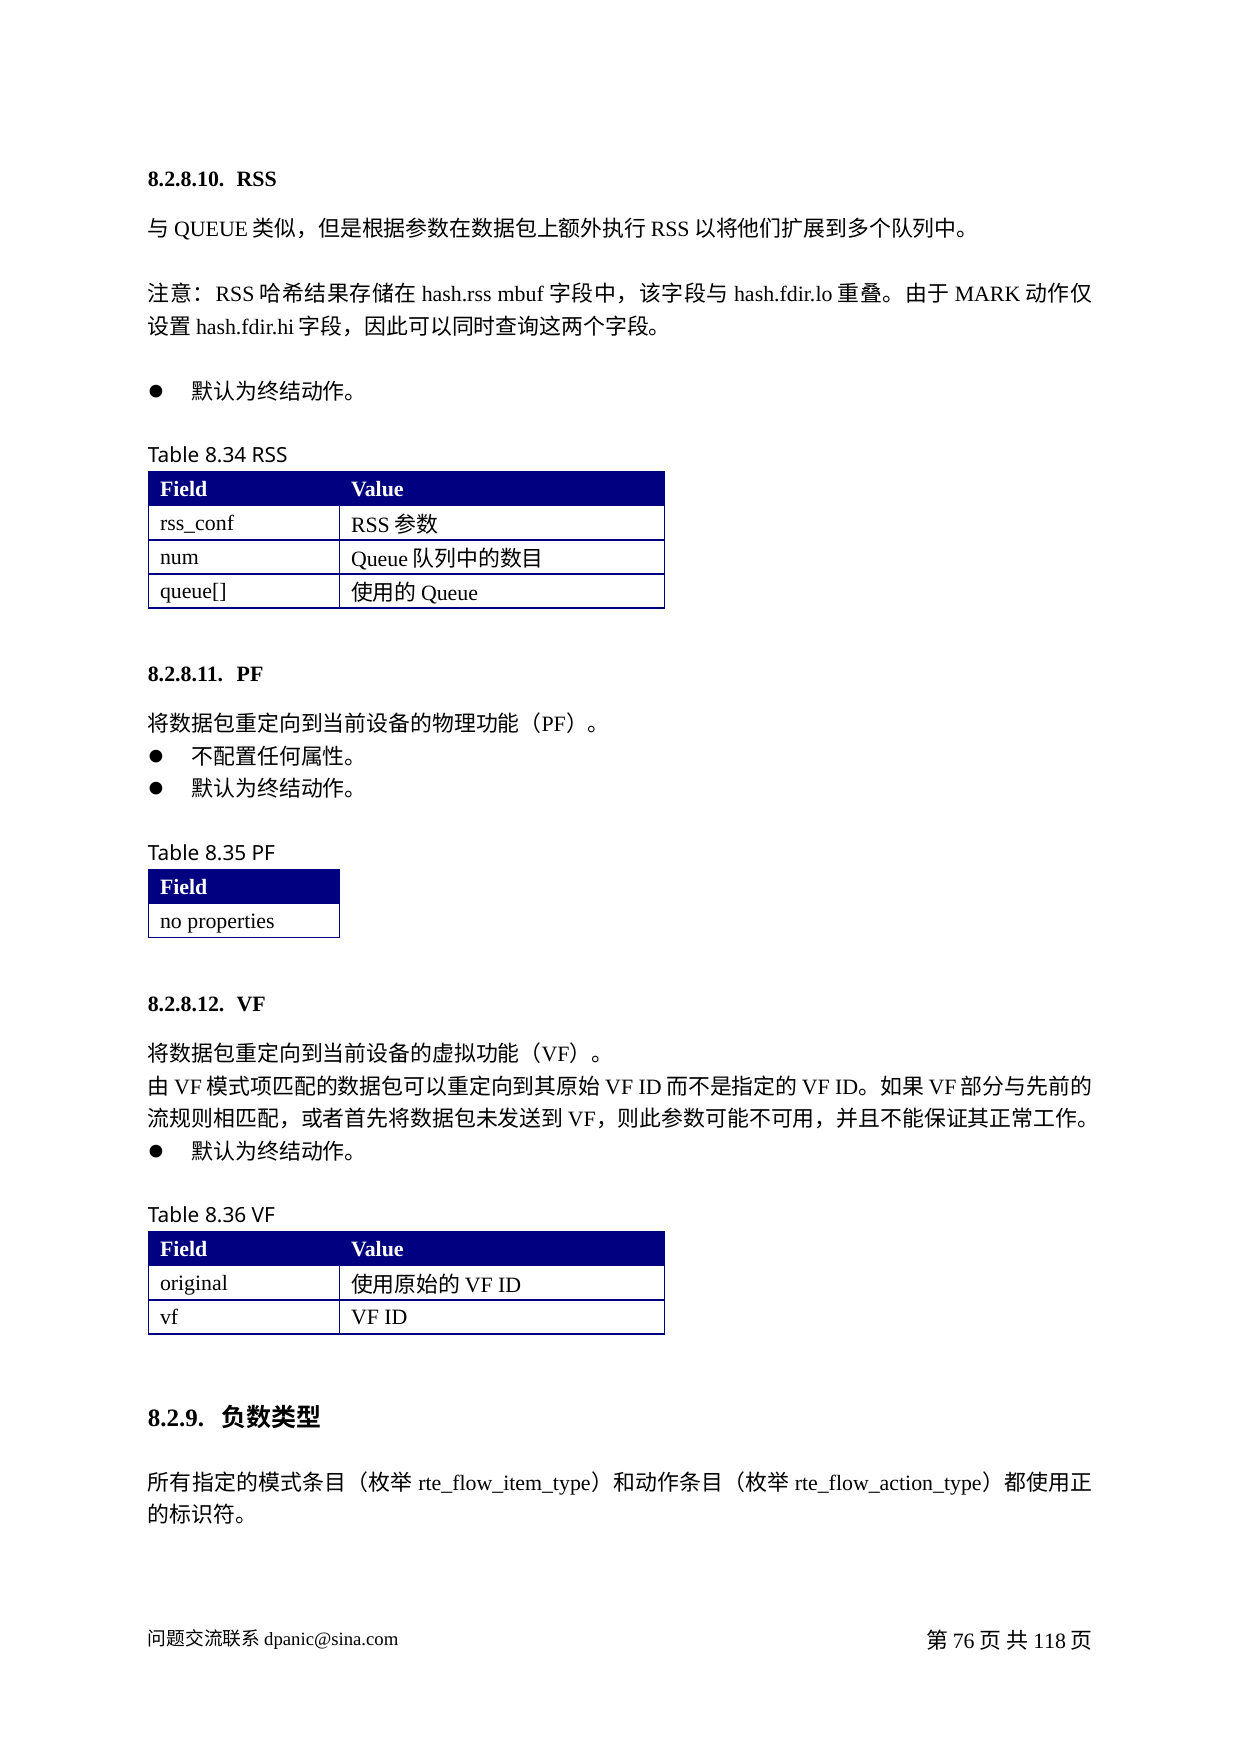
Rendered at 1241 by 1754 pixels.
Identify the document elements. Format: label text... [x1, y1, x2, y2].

table_header Field [149, 472, 339, 505]
subtitle RSS [148, 162, 1092, 194]
table_cell no properties [149, 904, 339, 937]
text 注意：RSS哈希结果存储在hash.rss mbuf字段中，该字段与hash.fdir.lo重叠。由于MARK动作仅设置hash.fdir.hi字段，因此可以同时查询这两个字段。 [148, 276, 1092, 341]
text 将数据包重定向到当前设备的物理功能（PF）。 [148, 706, 1092, 738]
subtitle 负数类型 [148, 1383, 1092, 1448]
text 与QUEUE类似，但是根据参数在数据包上额外执行RSS以将他们扩展到多个队列中。 [148, 211, 1092, 243]
list 不配置任何属性。 [148, 738, 1092, 771]
list 默认为终结动作。 [148, 771, 1092, 803]
table_header Value [340, 472, 664, 505]
table_cell RSS参数 [340, 506, 664, 539]
table_cell VF ID [340, 1301, 664, 1333]
table_header Field [149, 1232, 339, 1265]
text 由VF模式项匹配的数据包可以重定向到其原始VF ID而不是指定的VF ID。如果VF部分与先前的流规则相匹配，或者首先将数据包未发送到VF，则此参数可能不可用，并且不能保证其正常工作。 [148, 1068, 1092, 1133]
table_header Field [149, 870, 339, 903]
table_header Value [340, 1232, 664, 1265]
table_cell rss_conf [149, 506, 339, 539]
subtitle VF [148, 987, 1092, 1019]
subtitle PF [148, 657, 1092, 690]
table_cell original [149, 1266, 339, 1299]
table_cell 使用的Queue [340, 575, 664, 607]
table_cell queue[] [149, 575, 339, 607]
text 所有指定的模式条目（枚举rte_flow_item_type）和动作条目（枚举rte_flow_action_type）都使用正的标识符。 [148, 1464, 1092, 1529]
list 默认为终结动作。 [148, 373, 1092, 406]
table_cell Queue队列中的数目 [340, 541, 664, 573]
list 默认为终结动作。 [148, 1133, 1092, 1166]
table_cell num [149, 541, 339, 573]
table_cell 使用原始的VF ID [340, 1266, 664, 1299]
text 将数据包重定向到当前设备的虚拟功能（VF）。 [148, 1036, 1092, 1068]
table_cell vf [149, 1301, 339, 1333]
